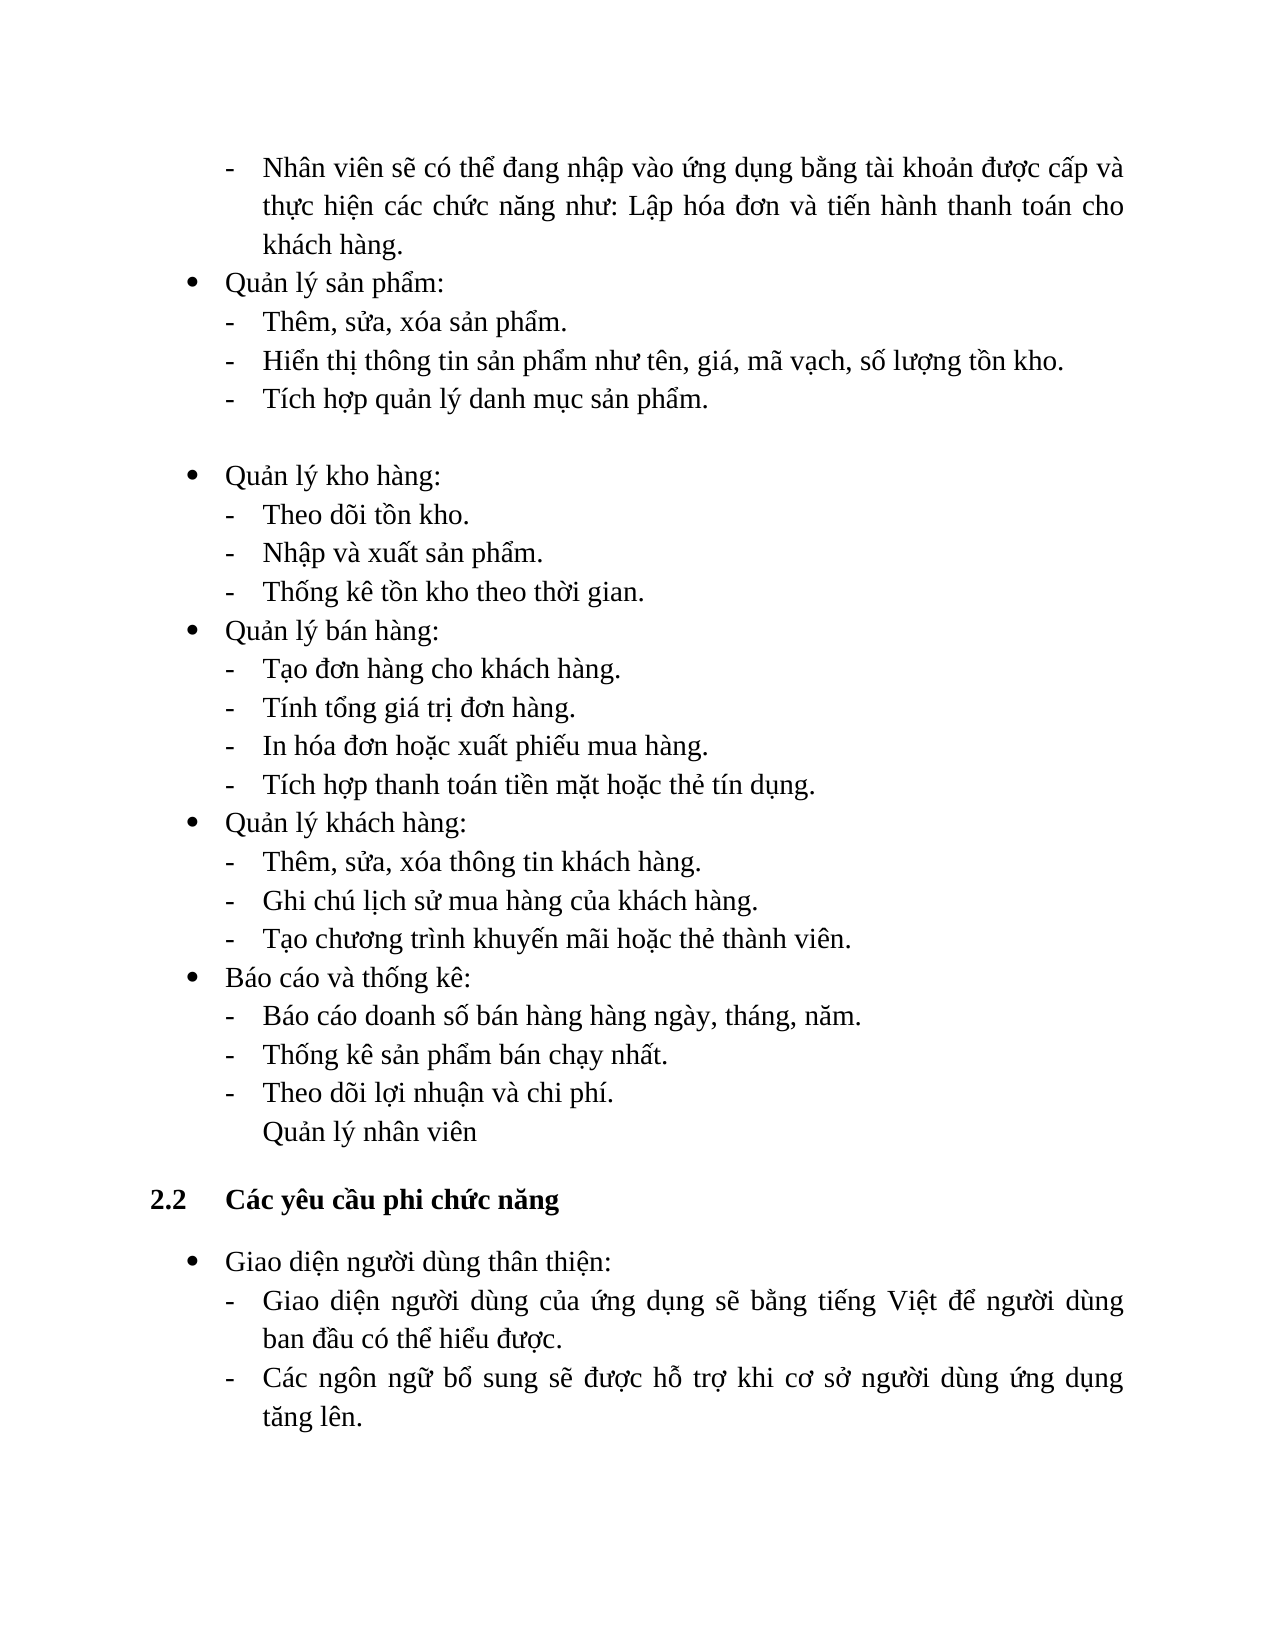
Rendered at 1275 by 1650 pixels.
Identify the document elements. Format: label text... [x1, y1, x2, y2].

list Tích hợp quản lý danh mục sản phẩm. [225, 381, 1125, 415]
list Báo cáo doanh số bán hàng hàng ngày, tháng, năm. [225, 998, 1125, 1032]
list Thống kê sản phẩm bán chạy nhất. [225, 1037, 1125, 1071]
list Quản lý bán hàng: [187, 613, 1125, 646]
list Thêm, sửa, xóa sản phẩm. [225, 304, 1125, 338]
list Tích hợp thanh toán tiền mặt hoặc thẻ tín dụng. [225, 767, 1125, 801]
list Thêm, sửa, xóa thông tin khách hàng. [225, 844, 1125, 878]
list Quản lý nhân viên [262, 1114, 1125, 1148]
list Thống kê tồn kho theo thời gian. [225, 574, 1125, 608]
list Tính tổng giá trị đơn hàng. [225, 690, 1125, 723]
list Giao diện người dùng thân thiện: [187, 1244, 1125, 1278]
list Nhập và xuất sản phẩm. [225, 536, 1125, 569]
list Nhân viên sẽ có thể đang nhập vào ứng dụng bằng tài khoản được cấp và thực hiện các chức năng như: Lập hóa đơn và tiến hành thanh toán cho khách hàng. [225, 150, 1125, 261]
list Quản lý kho hàng: [187, 458, 1125, 492]
list Theo dõi tồn kho. [225, 497, 1125, 531]
list Quản lý sản phẩm: [187, 266, 1125, 299]
list Báo cáo và thống kê: [187, 960, 1125, 993]
list Các ngôn ngữ bổ sung sẽ được hỗ trợ khi cơ sở người dùng ứng dụng tăng lên. [225, 1360, 1125, 1432]
list Giao diện người dùng của ứng dụng sẽ bằng tiếng Việt để người dùng ban đầu có thể hiểu được. [225, 1283, 1125, 1355]
list Tạo đơn hàng cho khách hàng. [225, 651, 1125, 685]
list In hóa đơn hoặc xuất phiếu mua hàng. [225, 728, 1125, 762]
list Tạo chương trình khuyến mãi hoặc thẻ thành viên. [225, 921, 1125, 955]
list Quản lý khách hàng: [187, 806, 1125, 839]
list Ghi chú lịch sử mua hàng của khách hàng. [225, 883, 1125, 916]
list Hiển thị thông tin sản phẩm như tên, giá, mã vạch, số lượng tồn kho. [225, 343, 1125, 376]
list Theo dõi lợi nhuận và chi phí. [225, 1076, 1125, 1109]
subtitle Các yêu cầu phi chức năng [150, 1182, 1125, 1215]
